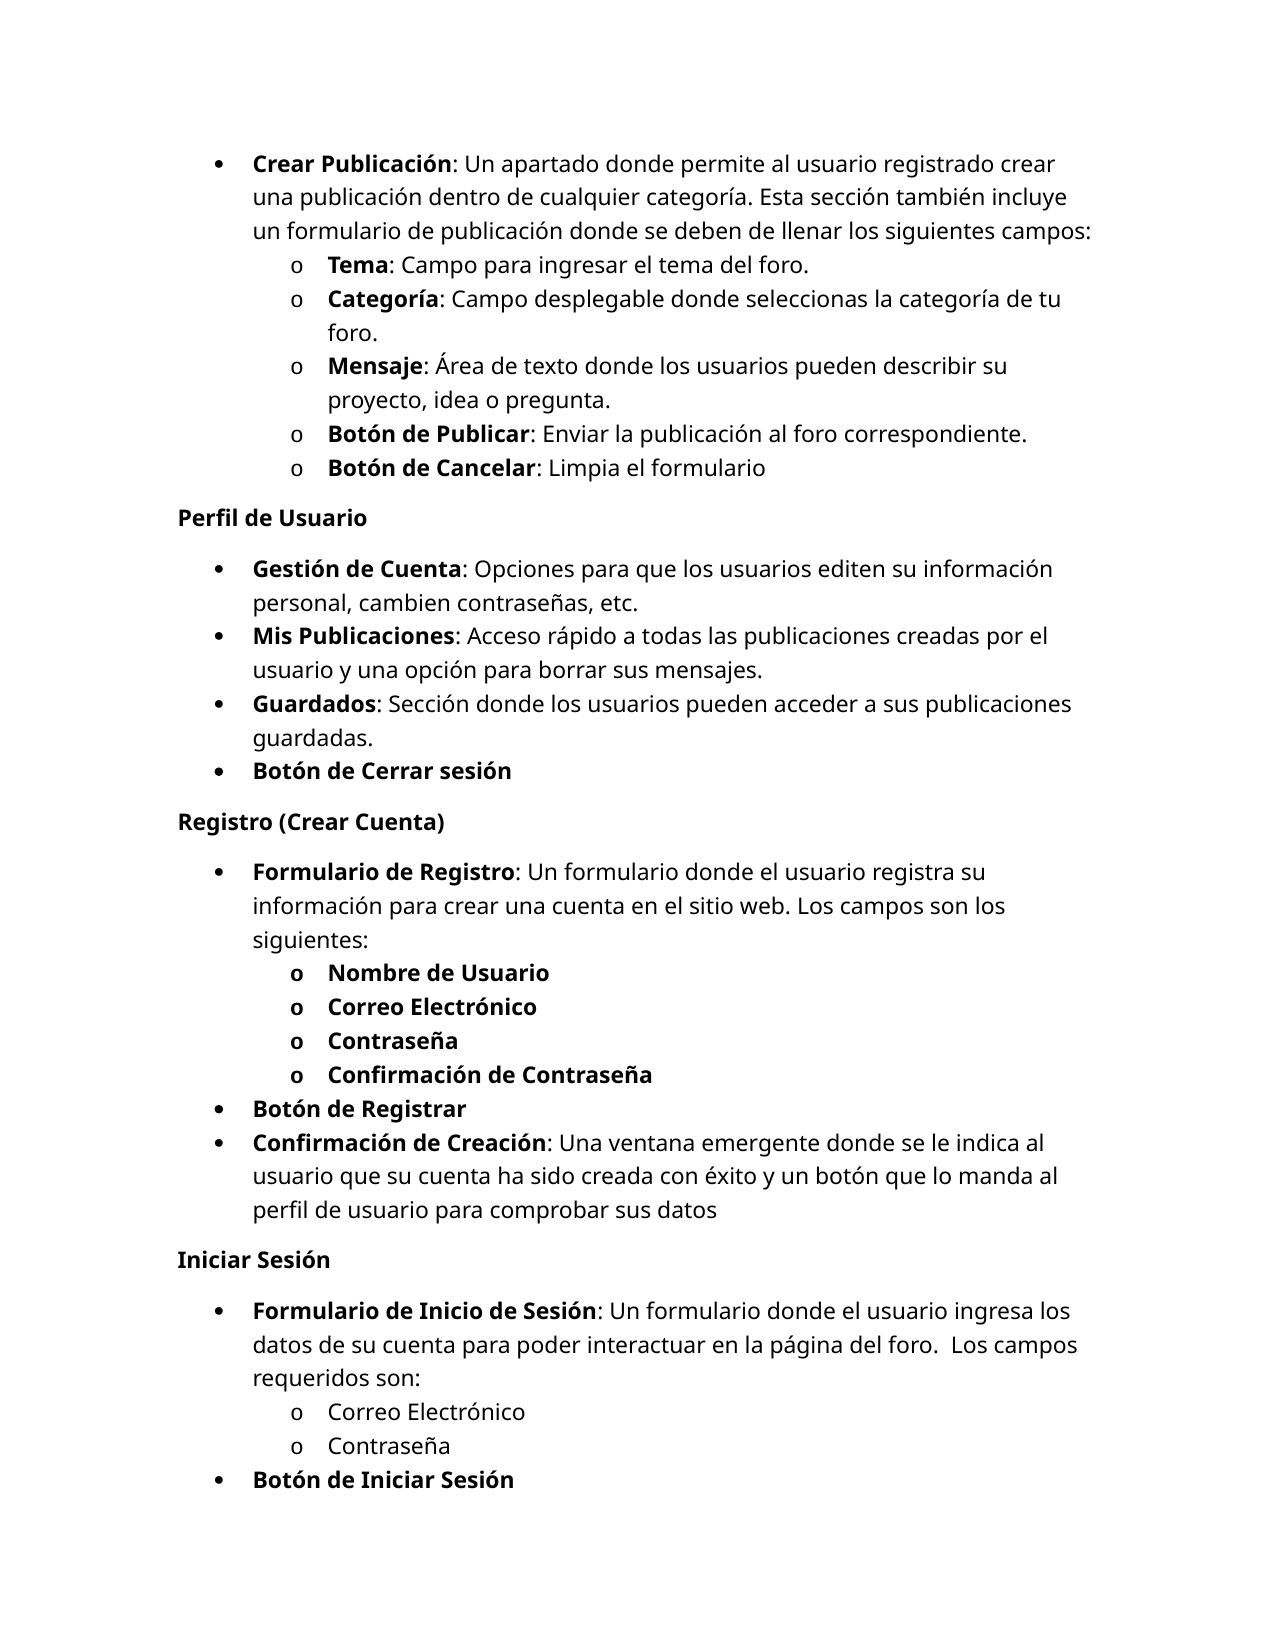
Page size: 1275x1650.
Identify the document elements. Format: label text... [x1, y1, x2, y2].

list Mensaje: Área de texto donde los usuarios pueden describir su proyecto, idea o pregunta. [290, 350, 1098, 415]
list Botón de Registrar [215, 1093, 1098, 1124]
text Perfil de Usuario [177, 502, 1098, 533]
list Mis Publicaciones: Acceso rápido a todas las publicaciones creadas por el usuario y una opción para borrar sus mensajes. [215, 620, 1098, 685]
list Botón de Publicar: Enviar la publicación al foro correspondiente. [290, 418, 1098, 449]
list Botón de Iniciar Sesión [215, 1464, 1098, 1495]
list Categoría: Campo desplegable donde seleccionas la categoría de tu foro. [290, 283, 1098, 348]
list Crear Publicación: Un apartado donde permite al usuario registrado crear una publicación dentro de cualquier categoría. Esta sección también incluye un formulario de publicación donde se deben de llenar los siguientes campos: [215, 148, 1098, 246]
list Contraseña [290, 1430, 1098, 1461]
list Nombre de Usuario [290, 957, 1098, 989]
list Confirmación de Contraseña [290, 1059, 1098, 1090]
list Correo Electrónico [290, 991, 1098, 1022]
list Contraseña [290, 1025, 1098, 1056]
text Registro (Crear Cuenta) [177, 806, 1098, 837]
list Formulario de Inicio de Sesión: Un formulario donde el usuario ingresa los datos de su cuenta para poder interactuar en la página del foro. Los campos requeridos son: [215, 1295, 1098, 1393]
list Confirmación de Creación: Una ventana emergente donde se le indica al usuario que su cuenta ha sido creada con éxito y un botón que lo manda al perfil de usuario para comprobar sus datos [215, 1126, 1098, 1225]
list Correo Electrónico [290, 1396, 1098, 1427]
text Iniciar Sesión [177, 1244, 1098, 1276]
list Botón de Cerrar sesión [215, 755, 1098, 786]
list Tema: Campo para ingresar el tema del foro. [290, 249, 1098, 280]
list Gestión de Cuenta: Opciones para que los usuarios editen su información personal, cambien contraseñas, etc. [215, 553, 1098, 618]
list Formulario de Registro: Un formulario donde el usuario registra su información para crear una cuenta en el sitio web. Los campos son los siguientes: [215, 856, 1098, 955]
list Guardados: Sección donde los usuarios pueden acceder a sus publicaciones guardadas. [215, 688, 1098, 753]
list Botón de Cancelar: Limpia el formulario [290, 452, 1098, 483]
